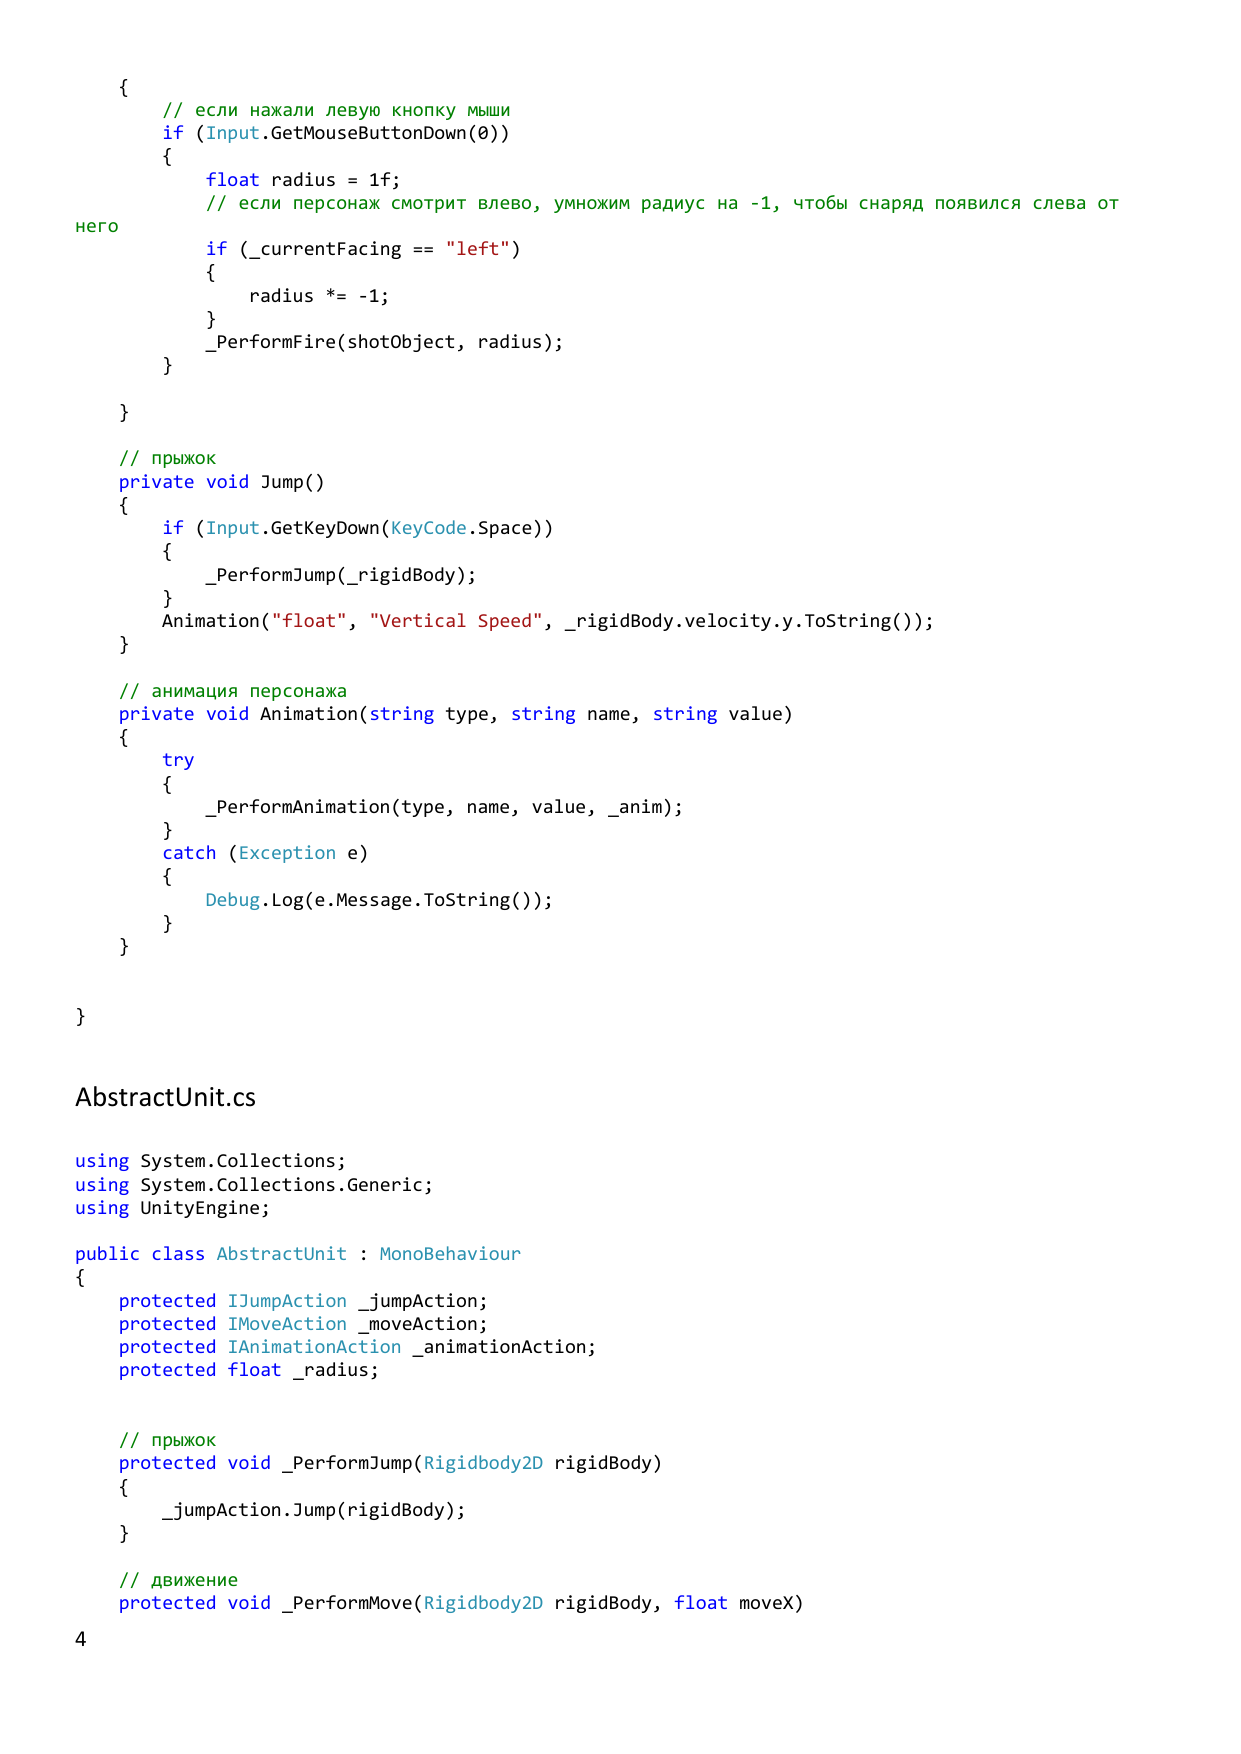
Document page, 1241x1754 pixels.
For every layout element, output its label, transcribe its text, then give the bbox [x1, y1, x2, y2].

text catch (Exception e) [75, 842, 1165, 865]
text if (Input.GetMouseButtonDown(0)) [75, 121, 1165, 145]
text try [75, 749, 1165, 772]
text protected float _radius; [75, 1359, 1165, 1382]
text { [75, 772, 1165, 795]
text { [75, 145, 1165, 168]
text { [75, 725, 1165, 749]
text _PerformFire(shotObject, radius); [75, 331, 1165, 354]
text Animation("float", "Vertical Speed", _rigidBody.velocity.y.ToString()); [75, 609, 1165, 632]
text _PerformJump(_rigidBody); [75, 563, 1165, 586]
text } [75, 632, 1165, 656]
text // если персонаж смотрит влево, умножим радиус на -1, чтобы снаряд появился слева от него [75, 191, 1165, 238]
text } [75, 400, 1165, 423]
text protected IJumpAction _jumpAction; [75, 1289, 1165, 1312]
text { [75, 1475, 1165, 1498]
text } [75, 1004, 1165, 1027]
text } [75, 354, 1165, 377]
text private void Animation(string type, string name, string value) [75, 702, 1165, 725]
text protected void _PerformMove(Rigidbody2D rigidBody, float moveX) [75, 1591, 1165, 1614]
text using System.Collections.Generic; [75, 1173, 1165, 1196]
text } [75, 586, 1165, 609]
text public class AbstractUnit : MonoBehaviour [75, 1243, 1165, 1266]
text { [75, 1266, 1165, 1289]
text protected IMoveAction _moveAction; [75, 1312, 1165, 1336]
text } [75, 911, 1165, 934]
text protected IAnimationAction _animationAction; [75, 1336, 1165, 1359]
text // движение [75, 1568, 1165, 1591]
text float radius = 1f; [75, 168, 1165, 191]
text } [75, 818, 1165, 842]
text private void Jump() [75, 470, 1165, 493]
text _jumpAction.Jump(rigidBody); [75, 1498, 1165, 1521]
text _PerformAnimation(type, name, value, _anim); [75, 795, 1165, 818]
text { [75, 865, 1165, 888]
text using System.Collections; [75, 1150, 1165, 1173]
text if (_currentFacing == "left") [75, 238, 1165, 261]
text // прыжок [75, 1428, 1165, 1452]
text Debug.Log(e.Message.ToString()); [75, 888, 1165, 911]
text // прыжок [75, 447, 1165, 470]
text AbstractUnit.cs [75, 1078, 1165, 1114]
text } [75, 1521, 1165, 1544]
text if (Input.GetKeyDown(KeyCode.Space)) [75, 516, 1165, 539]
text // анимация персонажа [75, 679, 1165, 702]
text using UnityEngine; [75, 1196, 1165, 1219]
text } [75, 307, 1165, 331]
text { [75, 493, 1165, 516]
text { [75, 75, 1165, 98]
text radius *= -1; [75, 284, 1165, 307]
text } [75, 934, 1165, 958]
text { [75, 261, 1165, 284]
text protected void _PerformJump(Rigidbody2D rigidBody) [75, 1452, 1165, 1475]
text { [75, 539, 1165, 563]
text // если нажали левую кнопку мыши [75, 98, 1165, 121]
